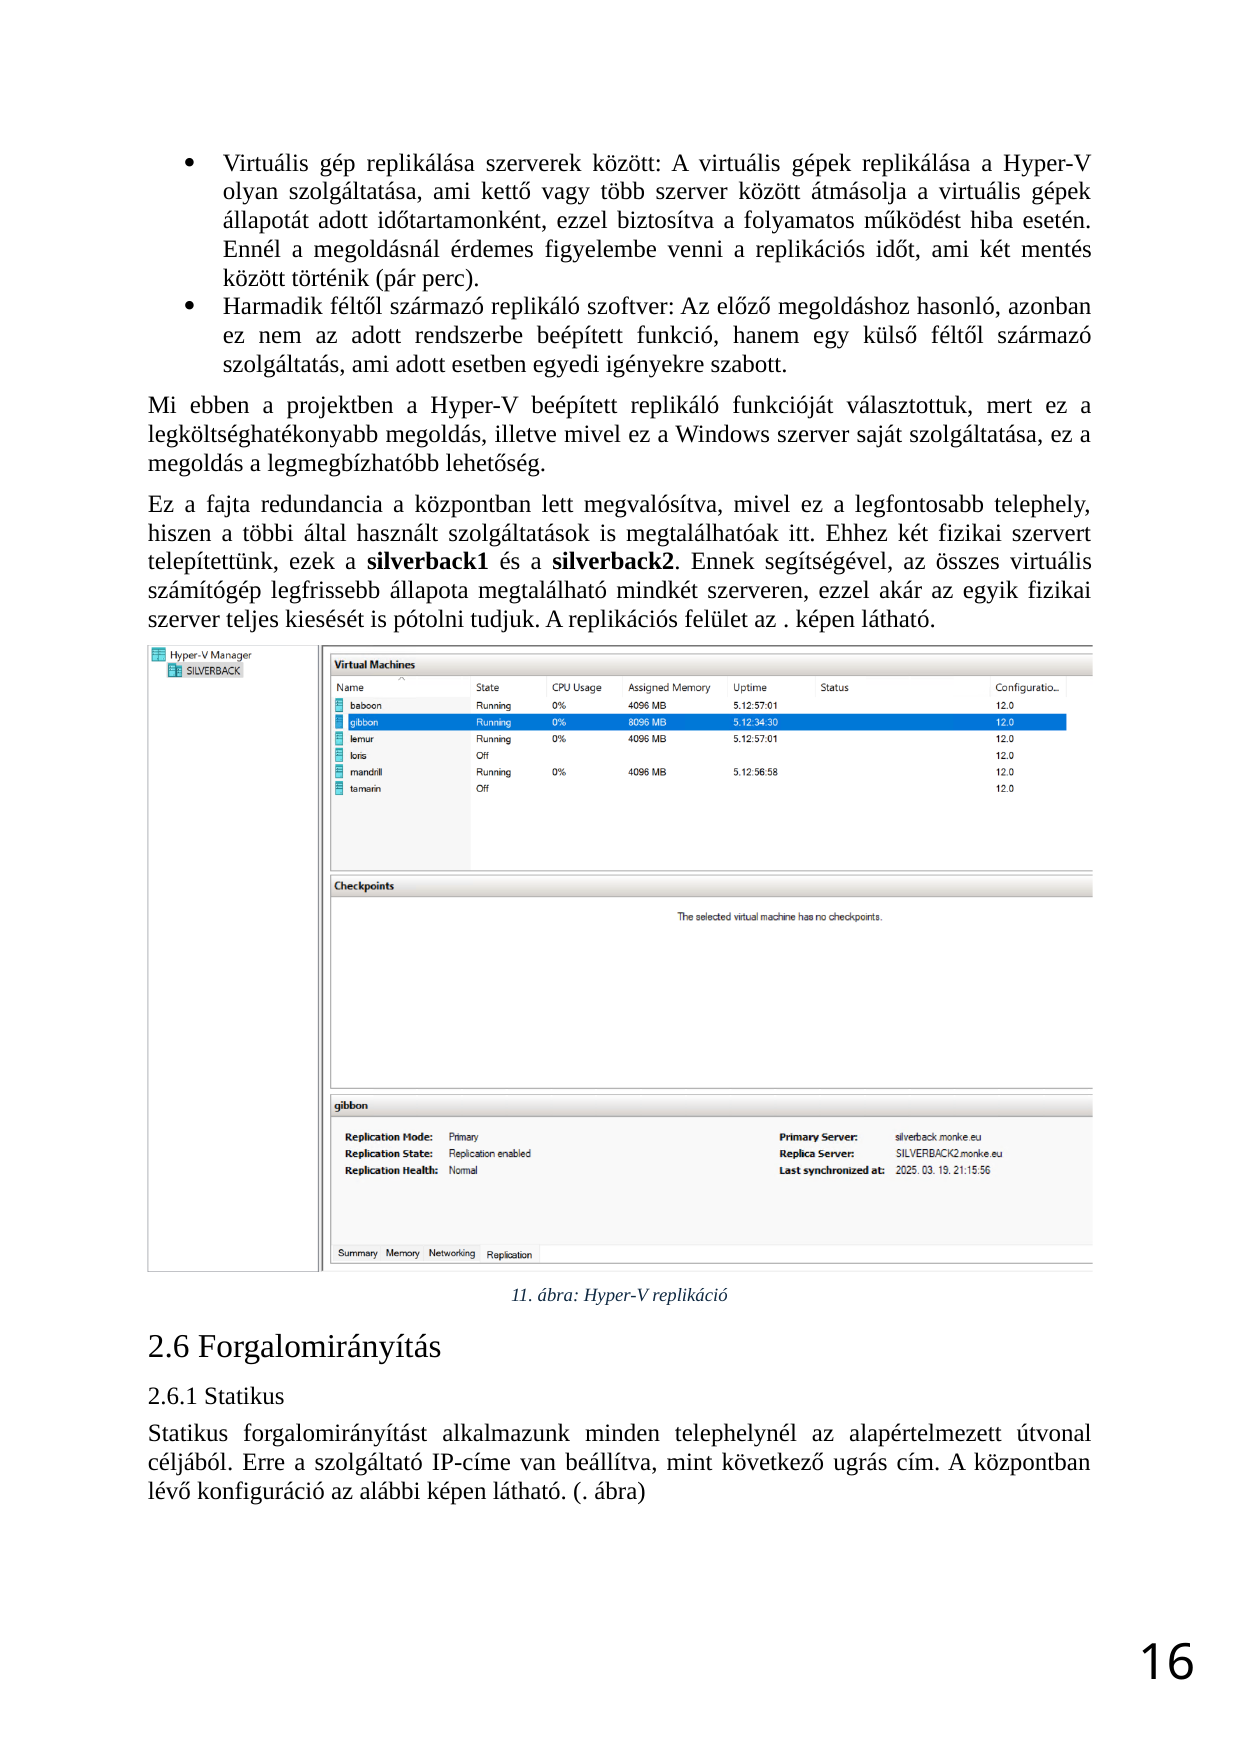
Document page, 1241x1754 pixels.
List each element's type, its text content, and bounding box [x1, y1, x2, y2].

list Virtuális gép replikálása szerverek között: A virtuális gépek replikálása a Hyper-V olyan szolgáltatása, ami kettő vagy több szerver között átmásolja a virtuális gépek állapotát adott időtartamonként, ezzel biztosítva a folyamatos működést hiba esetén. Ennél a megoldásnál érdemes figyelembe venni a replikációs időt, ami két mentés között történik (pár perc). [185, 148, 1092, 291]
subtitle 2.6 Forgalomirányítás [148, 1326, 1092, 1365]
subtitle 2.6.1 Statikus [148, 1381, 1092, 1410]
picture [147, 645, 1093, 1272]
text Mi ebben a projektben a Hyper-V beépített replikáló funkcióját választottuk, mert ez a legköltséghatékonyabb megoldás, illetve mivel ez a Windows szerver saját szolgáltatása, ez a megoldás a legmegbízhatóbb lehetőség. [148, 390, 1092, 476]
text Statikus forgalomirányítást alkalmazunk minden telephelynél az alapértelmezett útvonal céljából. Erre a szolgáltató IP-címe van beállítva, mint következő ugrás cím. A központban lévő konfiguráció az alábbi képen látható. (12. ábra) [148, 1418, 1092, 1505]
list Harmadik féltől származó replikáló szoftver: Az előző megoldáshoz hasonló, azonban ez nem az adott rendszerbe beépített funkció, hanem egy külső féltől származó szolgáltatás, ami adott esetben egyedi igényekre szabott. [185, 291, 1092, 378]
text Ez a fajta redundancia a központban lett megvalósítva, mivel ez a legfontosabb telephely, hiszen a többi által használt szolgáltatások is megtalálhatóak itt. Ehhez két fizikai szervert telepítettünk, ezek a silverback1 és a silverback2. Ennek segítségével, az összes virtuális számítógép legfrissebb állapota megtalálható mindkét szerveren, ezzel akár az egyik fizikai szerver teljes kiesését is pótolni tudjuk. A replikációs felület az 11. képen látható. [148, 489, 1092, 633]
